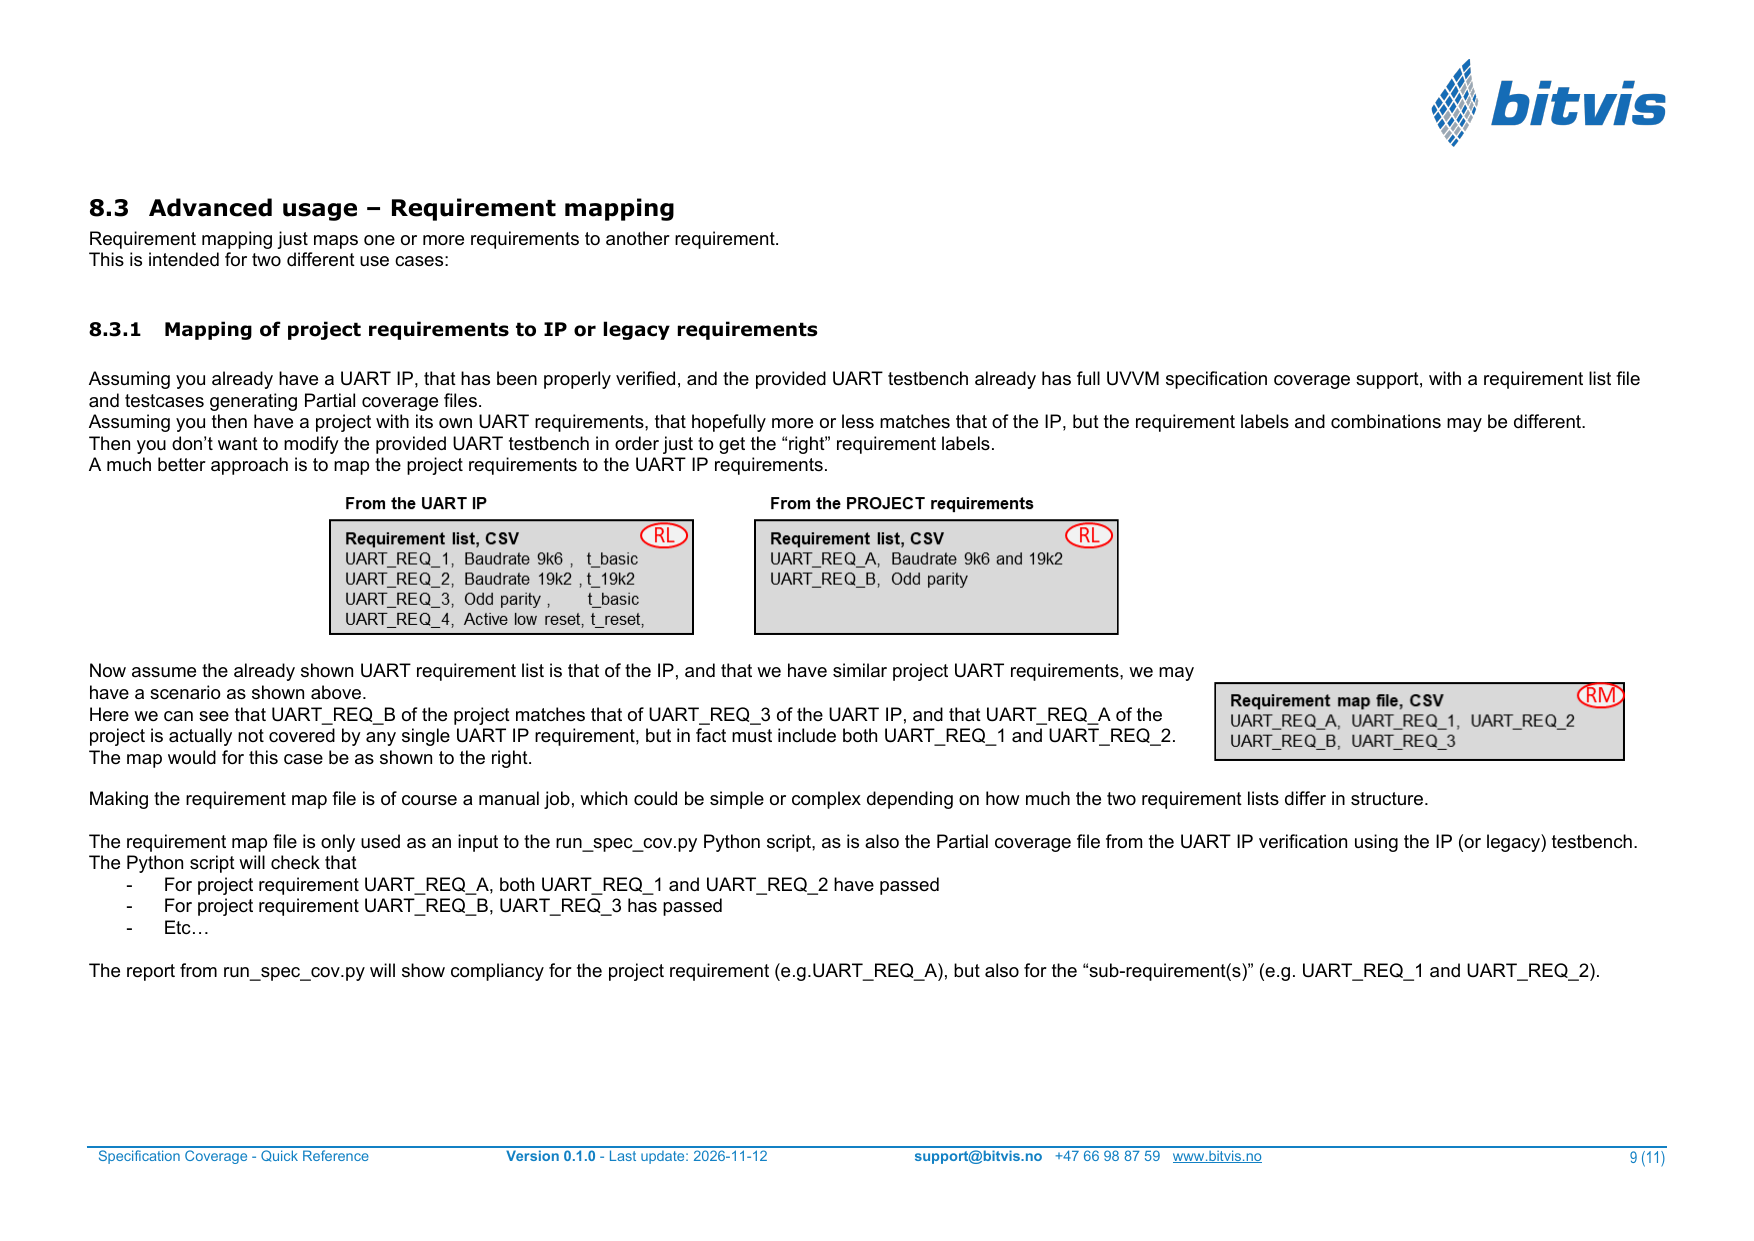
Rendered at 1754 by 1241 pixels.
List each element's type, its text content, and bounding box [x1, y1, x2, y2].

text Now assume the already shown UART requirement list is that of the IP, and that we have similar project UART requirements, we may have a scenario as shown above. Here we can see that UART_REQ_B of the project matches that of UART_REQ_3 of the UART IP, and that UART_REQ_A of the project is actually not covered by any single UART IP requirement, but in fact must include both UART_REQ_1 and UART_REQ_2. [88, 660, 1665, 747]
list Etc… [126, 917, 1665, 938]
subtitle Mapping of project requirements to IP or legacy requirements [88, 317, 1665, 340]
text The report from run_spec_cov.py will show compliancy for the project requirement (e.g.UART_REQ_A), but also for the “sub-requirement(s)” (e.g. UART_REQ_1 and UART_REQ_2). [88, 960, 1665, 981]
text Assuming you then have a project with its own UART requirements, that hopefully more or less matches that of the IP, but the requirement labels and combinations may be different. [88, 411, 1665, 433]
text Requirement mapping just maps one or more requirements to another requirement. [88, 228, 1665, 249]
picture [329, 485, 1119, 639]
text A much better approach is to map the project requirements to the UART IP requirements. [88, 454, 1665, 476]
text The map would for this case be as shown to the right. [88, 747, 1665, 768]
list For project requirement UART_REQ_A, both UART_REQ_1 and UART_REQ_2 have passed [126, 873, 1665, 895]
text Assuming you already have a UART IP, that has been properly verified, and the provided UART testbench already has full UVVM specification coverage support, with a requirement list file and testcases generating Partial coverage files. [88, 368, 1665, 411]
list For project requirement UART_REQ_B, UART_REQ_3 has passed [126, 895, 1665, 917]
text This is intended for two different use cases: [88, 249, 1665, 271]
picture [1431, 59, 1666, 147]
picture [1214, 673, 1632, 762]
text The requirement map file is only used as an input to the run_spec_cov.py Python script, as is also the Partial coverage file from the UART IP verification using the IP (or legacy) testbench. The Python script will check that [88, 830, 1665, 873]
subtitle Advanced usage – Requirement mapping [88, 193, 1665, 221]
text Making the requirement map file is of course a manual job, which could be simple or complex depending on how much the two requirement lists differ in structure. [88, 787, 1665, 809]
text Then you don’t want to modify the provided UART testbench in order just to get the “right” requirement labels. [88, 433, 1665, 454]
